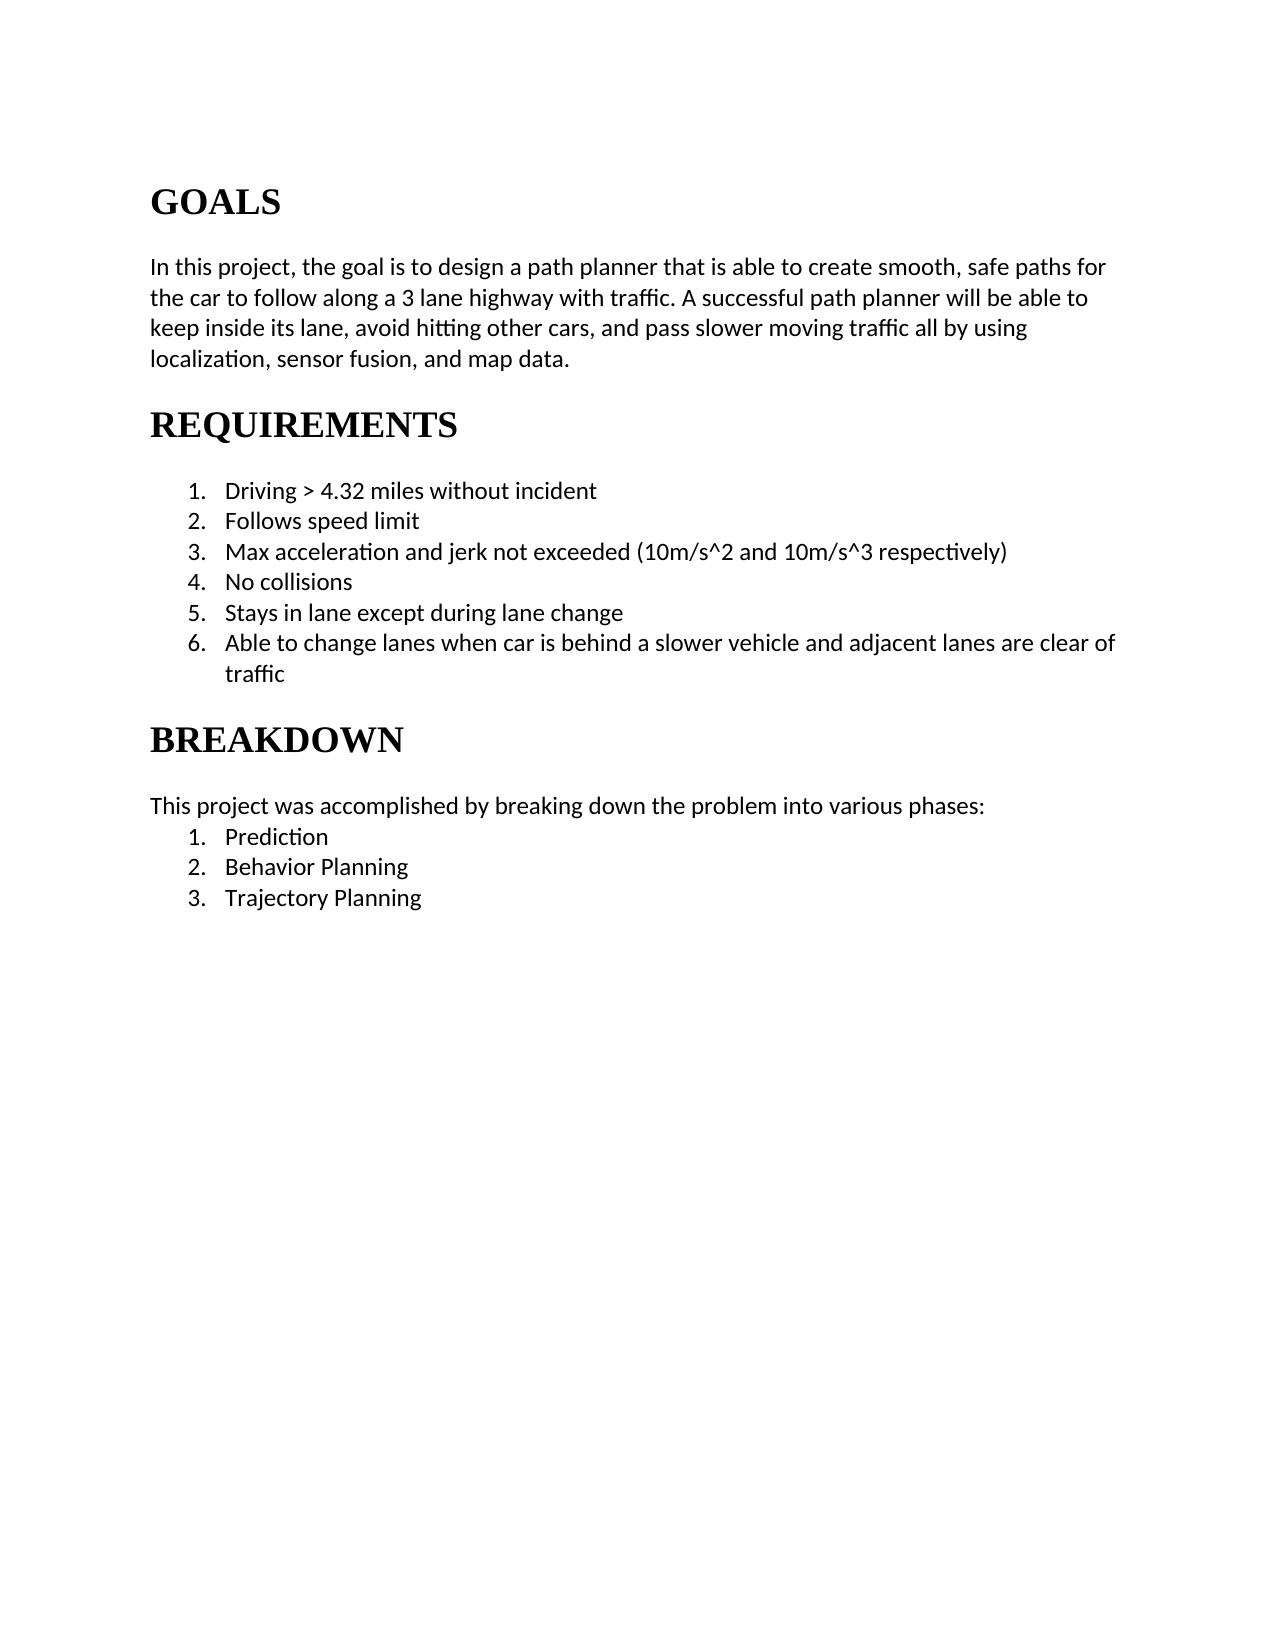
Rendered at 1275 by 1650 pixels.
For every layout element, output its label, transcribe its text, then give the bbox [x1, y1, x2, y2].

subtitle REQUIREMENTS [150, 403, 1125, 446]
subtitle BREAKDOWN [150, 718, 1125, 761]
list Max acceleration and jerk not exceeded (10m/s^2 and 10m/s^3 respectively) [187, 536, 1125, 567]
list Able to change lanes when car is behind a slower vehicle and adjacent lanes are clear of traffic [187, 628, 1125, 689]
list Trajectory Planning [187, 882, 1125, 912]
list Follows speed limit [187, 506, 1125, 536]
text This project was accomplished by breaking down the problem into various phases: [150, 790, 1125, 821]
text In this project, the goal is to design a path planner that is able to create smooth, safe paths for the car to follow along a 3 lane highway with traffic. A successful path planner will be able to keep inside its lane, avoid hitting other cars, and pass slower moving traffic all by using localization, sensor fusion, and map data. [150, 251, 1125, 373]
list Driving > 4.32 miles without incident [187, 475, 1125, 506]
subtitle GOALS [150, 179, 1125, 222]
list Behavior Planning [187, 851, 1125, 882]
list No collisions [187, 567, 1125, 597]
list Prediction [187, 821, 1125, 851]
list Stays in lane except during lane change [187, 597, 1125, 628]
